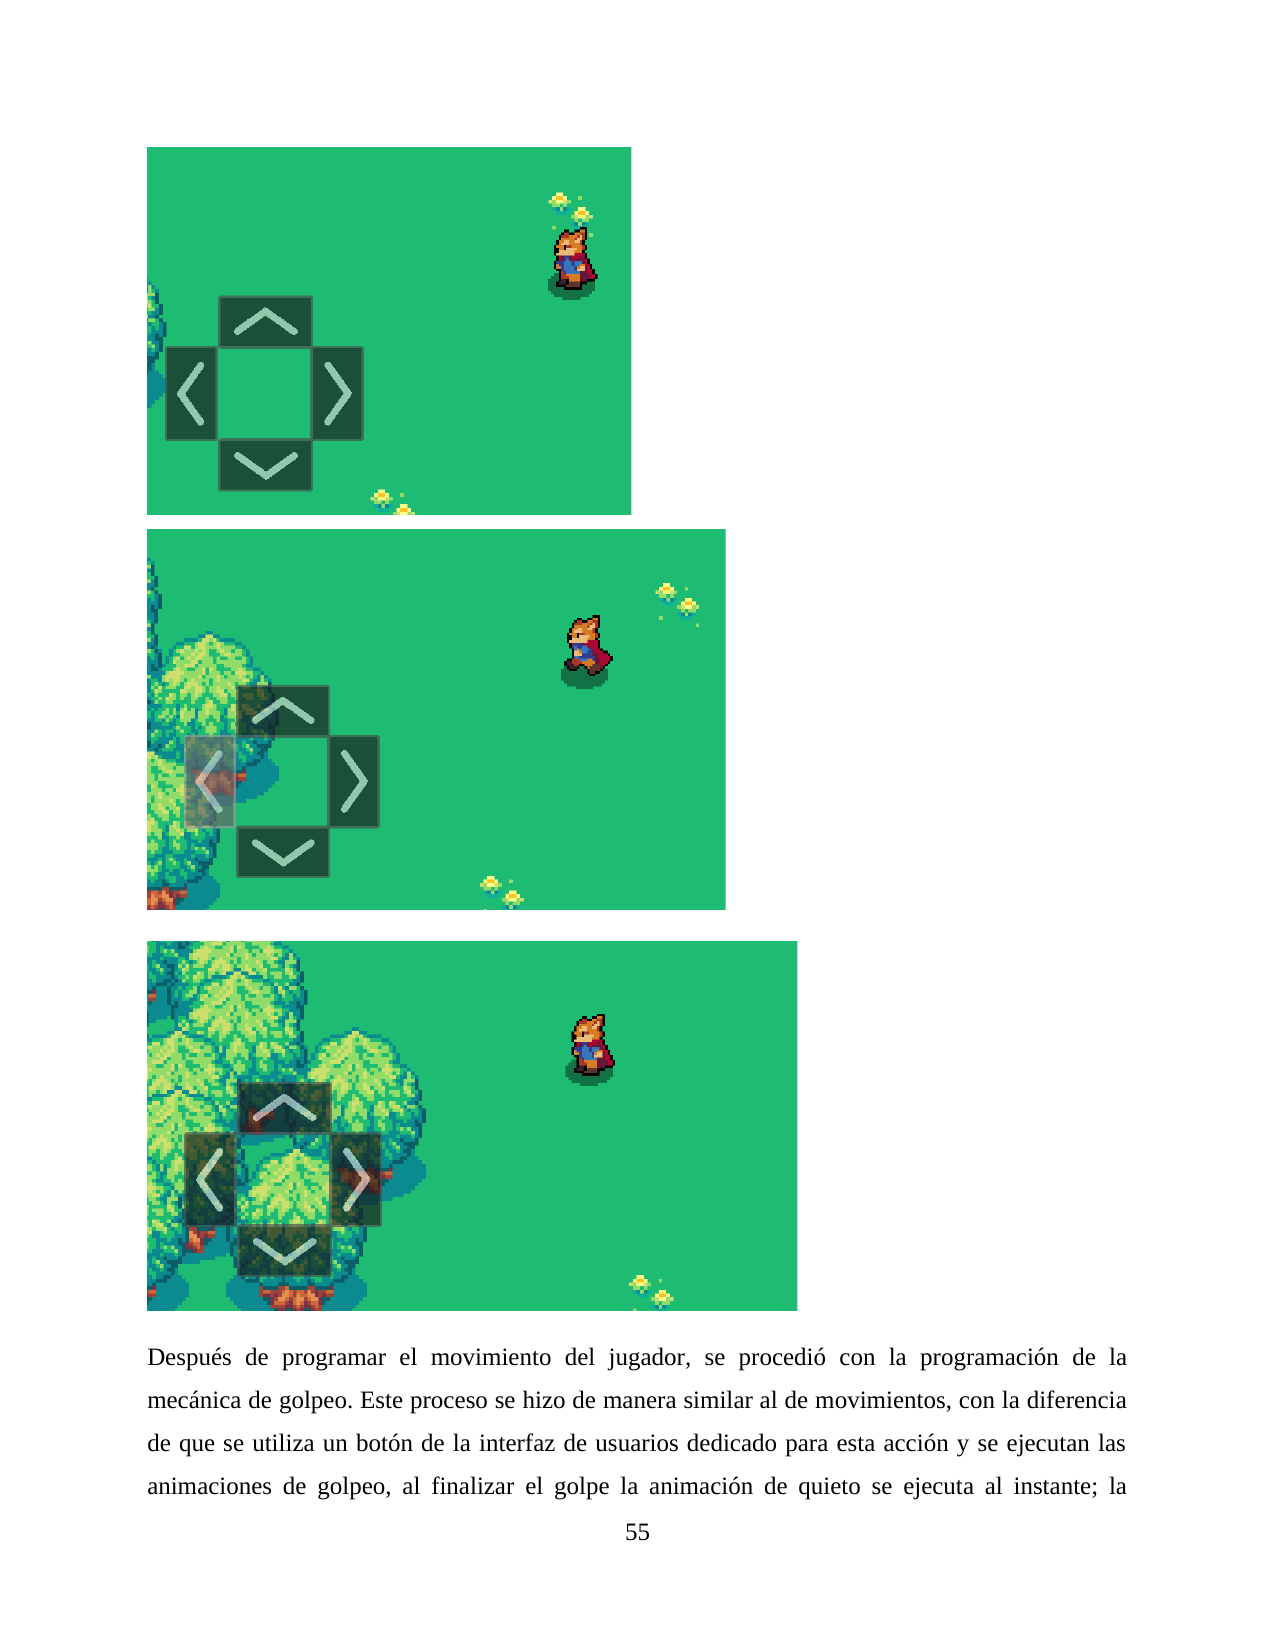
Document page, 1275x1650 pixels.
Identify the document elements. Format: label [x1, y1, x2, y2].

picture [147, 941, 798, 1311]
picture [147, 529, 726, 910]
text [147, 1342, 1128, 1500]
picture [147, 147, 632, 515]
